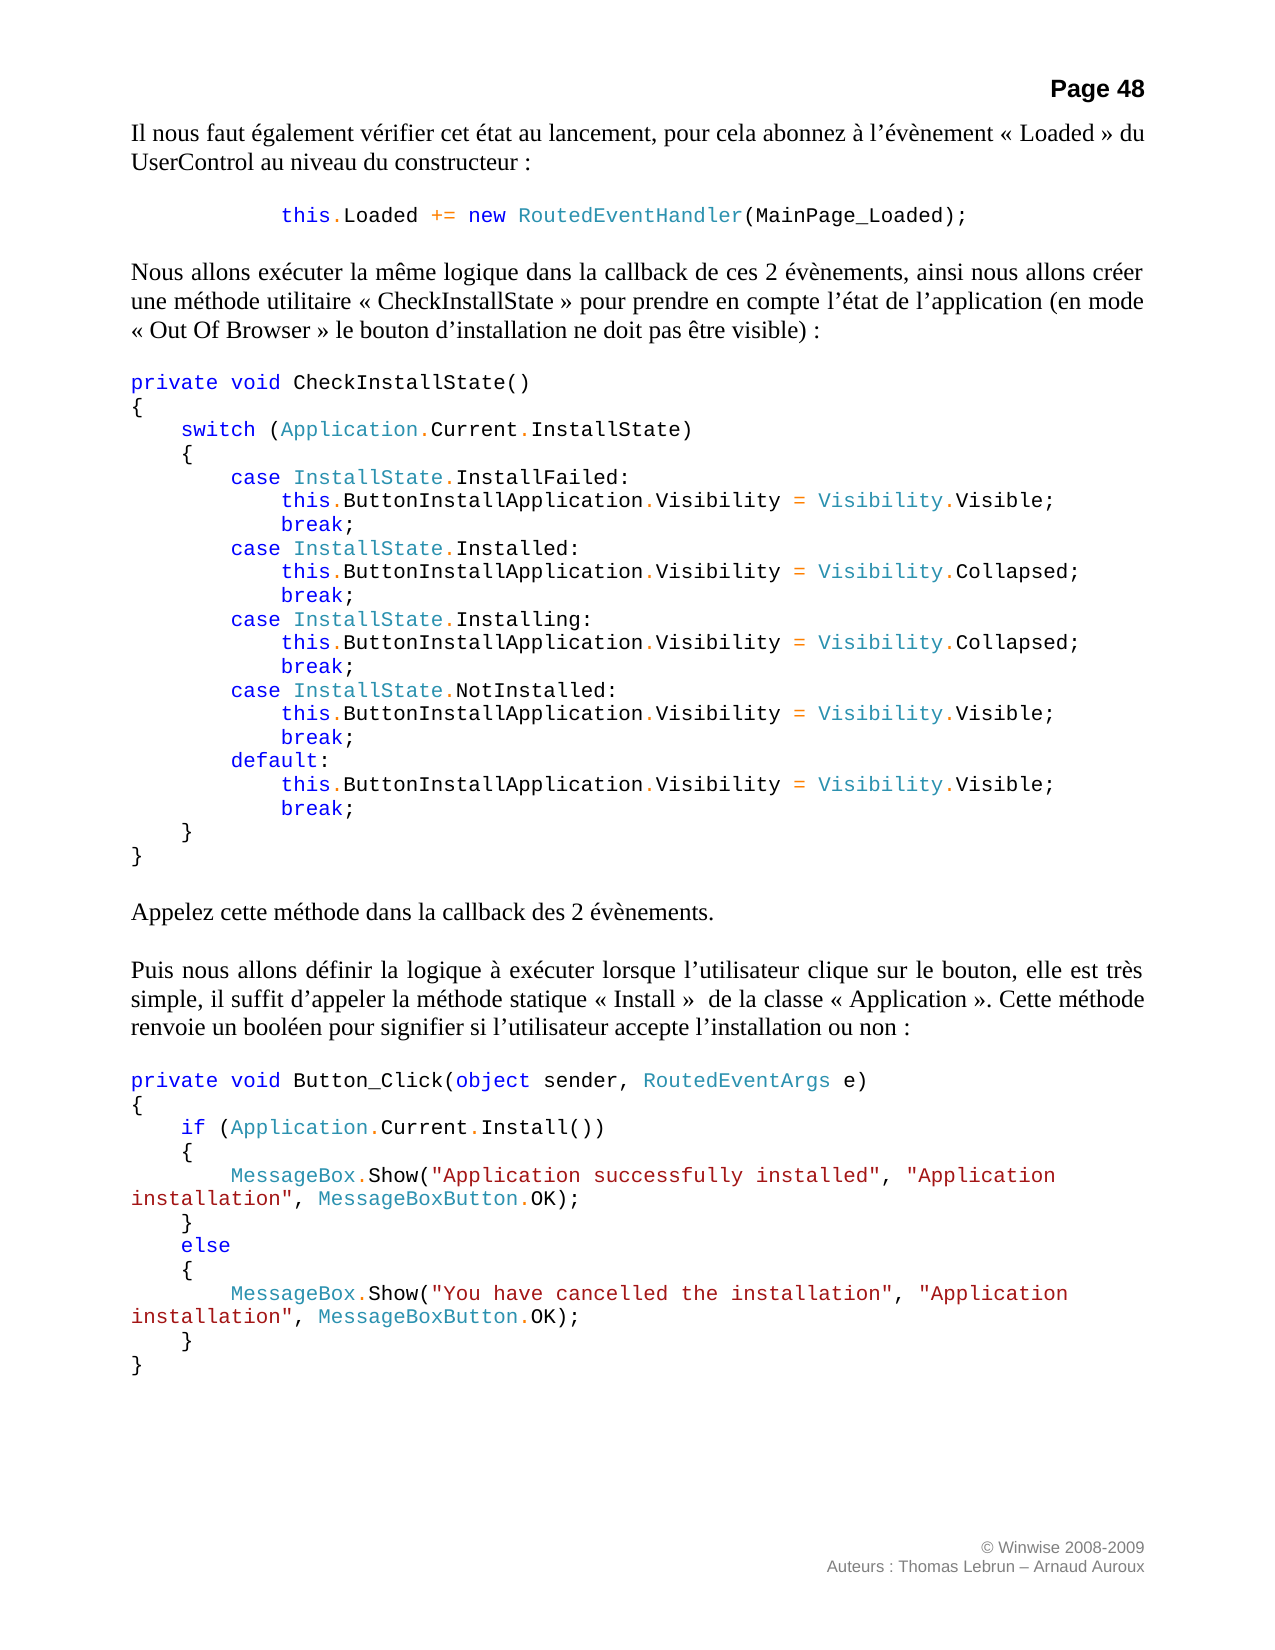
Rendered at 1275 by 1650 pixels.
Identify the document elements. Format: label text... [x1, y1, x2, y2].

text break; [131, 798, 1144, 821]
text this.ButtonInstallApplication.Visibility = Visibility.Visible; [131, 774, 1144, 798]
text switch (Application.Current.InstallState) [131, 419, 1144, 443]
text } [131, 1330, 1144, 1354]
text this.ButtonInstallApplication.Visibility = Visibility.Visible; [131, 703, 1144, 727]
text if (Application.Current.Install()) [131, 1117, 1144, 1141]
text else [131, 1236, 1144, 1259]
text case InstallState.InstallFailed: [131, 467, 1144, 490]
text Nous allons exécuter la même logique dans la callback de ces 2 évènements, ainsi nous allons créer une méthode utilitaire « CheckInstallState » pour prendre en compte l’état de l’application (en mode « Out Of Browser » le bouton d’installation ne doit pas être visible) : [131, 257, 1144, 343]
text Puis nous allons définir la logique à exécuter lorsque l’utilisateur clique sur le bouton, elle est très simple, il suffit d’appeler la méthode statique « Install » de la classe « Application ». Cette méthode renvoie un booléen pour signifier si l’utilisateur accepte l’installation ou non : [131, 955, 1144, 1041]
text this.Loaded += new RoutedEventHandler(MainPage_Loaded); [131, 205, 1144, 228]
text break; [131, 656, 1144, 679]
text this.ButtonInstallApplication.Visibility = Visibility.Collapsed; [131, 632, 1144, 656]
text { [131, 1259, 1144, 1283]
text break; [131, 585, 1144, 609]
text this.ButtonInstallApplication.Visibility = Visibility.Collapsed; [131, 561, 1144, 585]
text break; [131, 727, 1144, 751]
text this.ButtonInstallApplication.Visibility = Visibility.Visible; [131, 490, 1144, 514]
text case InstallState.NotInstalled: [131, 679, 1144, 703]
text } [131, 845, 1144, 869]
text private void CheckInstallState() [131, 372, 1144, 396]
text MessageBox.Show("Application successfully installed", "Application installation", MessageBoxButton.OK); [131, 1164, 1144, 1212]
text MessageBox.Show("You have cancelled the installation", "Application installation", MessageBoxButton.OK); [131, 1283, 1144, 1330]
text } [131, 1354, 1144, 1377]
text { [131, 1141, 1144, 1164]
text Appelez cette méthode dans la callback des 2 évènements. [131, 897, 1144, 926]
text case InstallState.Installed: [131, 538, 1144, 561]
text } [131, 821, 1144, 845]
text default: [131, 751, 1144, 774]
text } [131, 1212, 1144, 1236]
text case InstallState.Installing: [131, 609, 1144, 632]
text break; [131, 514, 1144, 538]
text { [131, 443, 1144, 467]
text { [131, 1094, 1144, 1117]
text private void Button_Click(object sender, RoutedEventArgs e) [131, 1070, 1144, 1094]
text { [131, 396, 1144, 419]
text Il nous faut également vérifier cet état au lancement, pour cela abonnez à l’évènement « Loaded » du UserControl au niveau du constructeur : [131, 118, 1144, 176]
